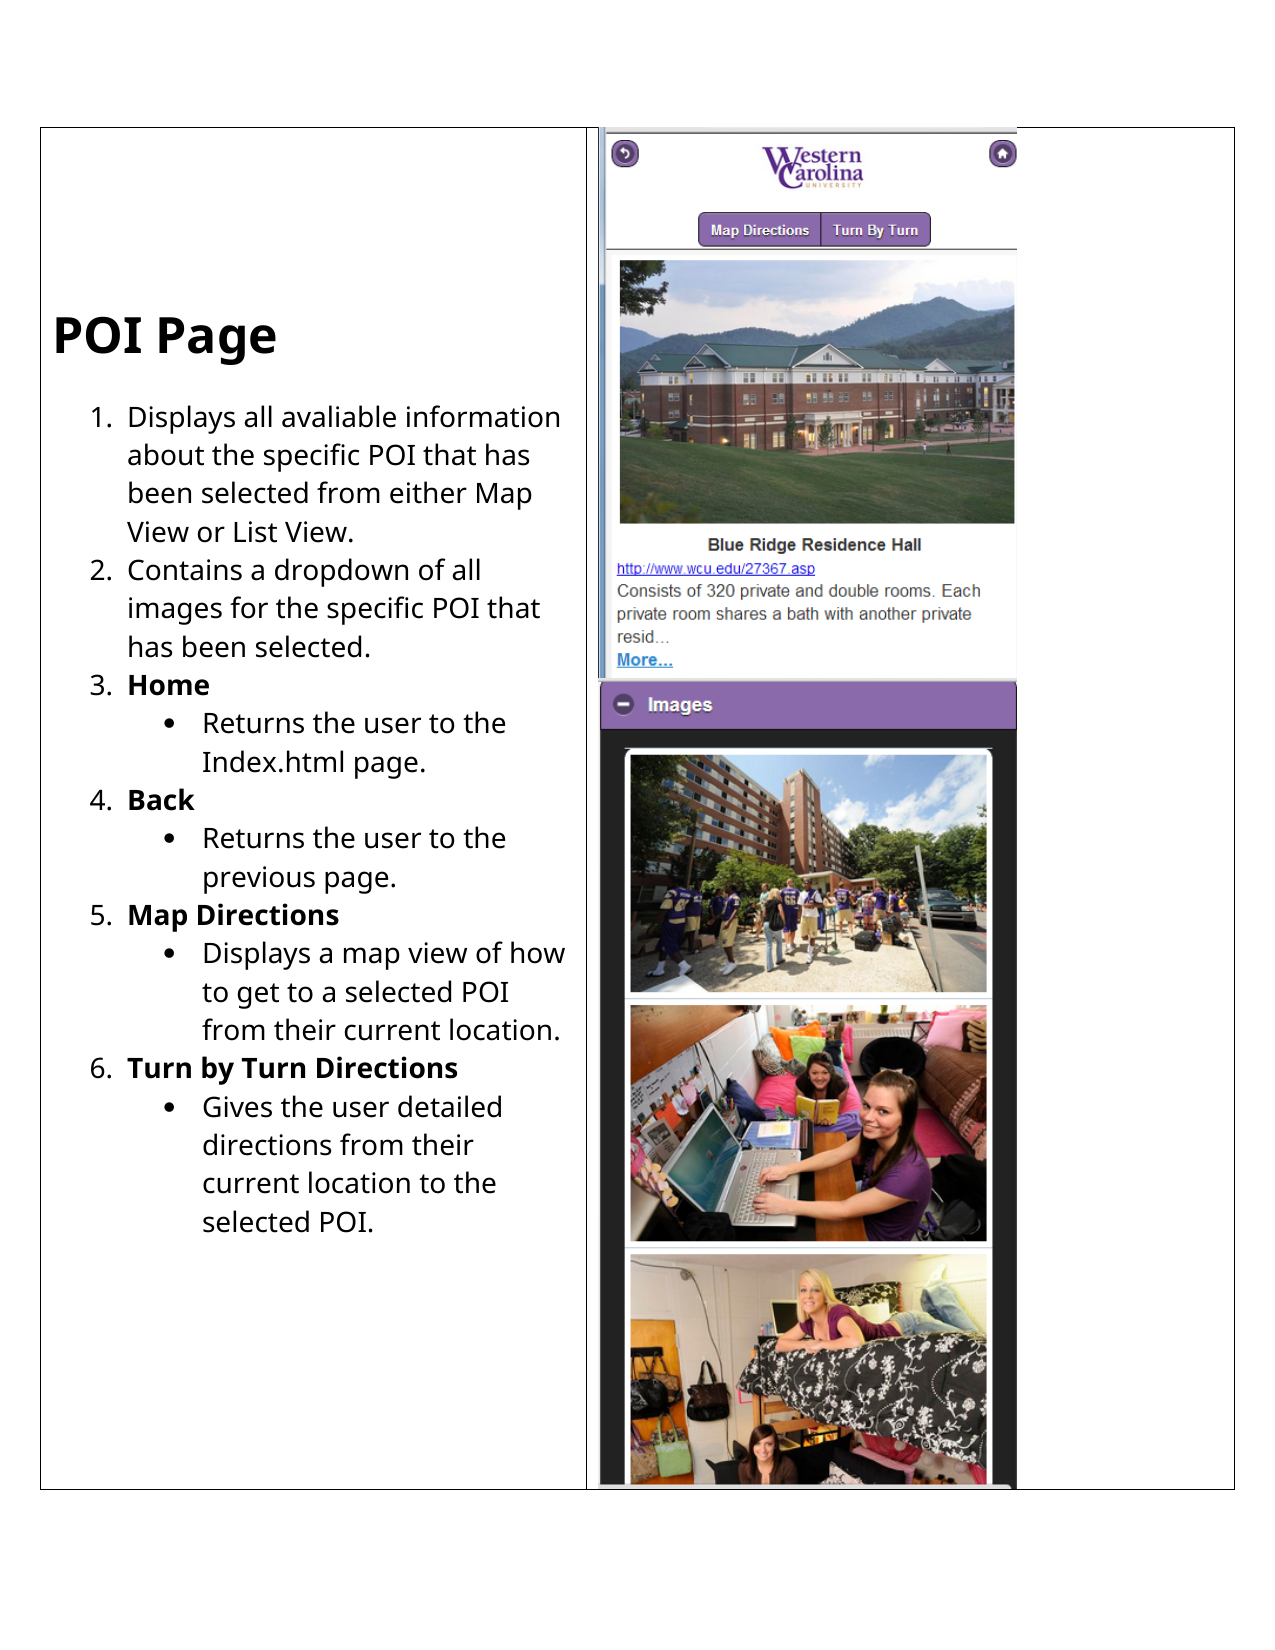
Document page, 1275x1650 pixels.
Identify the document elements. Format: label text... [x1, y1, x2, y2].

table_header POI Page Displays all avaliable information about the specific POI that has been selected from either Map View or List View. Contains a dropdown of all images for the specific POI that has been selected. Home Returns the user to the Index.html page. Back Returns the user to the previous page. Map Directions Displays a map view of how to get to a selected POI from their current location. Turn by Turn Directions Gives the user detailed directions from their current location to the selected POI. [41, 128, 586, 1489]
table_header [1017, 128, 1234, 1489]
picture [598, 127, 1017, 1489]
table_header [587, 128, 598, 1489]
